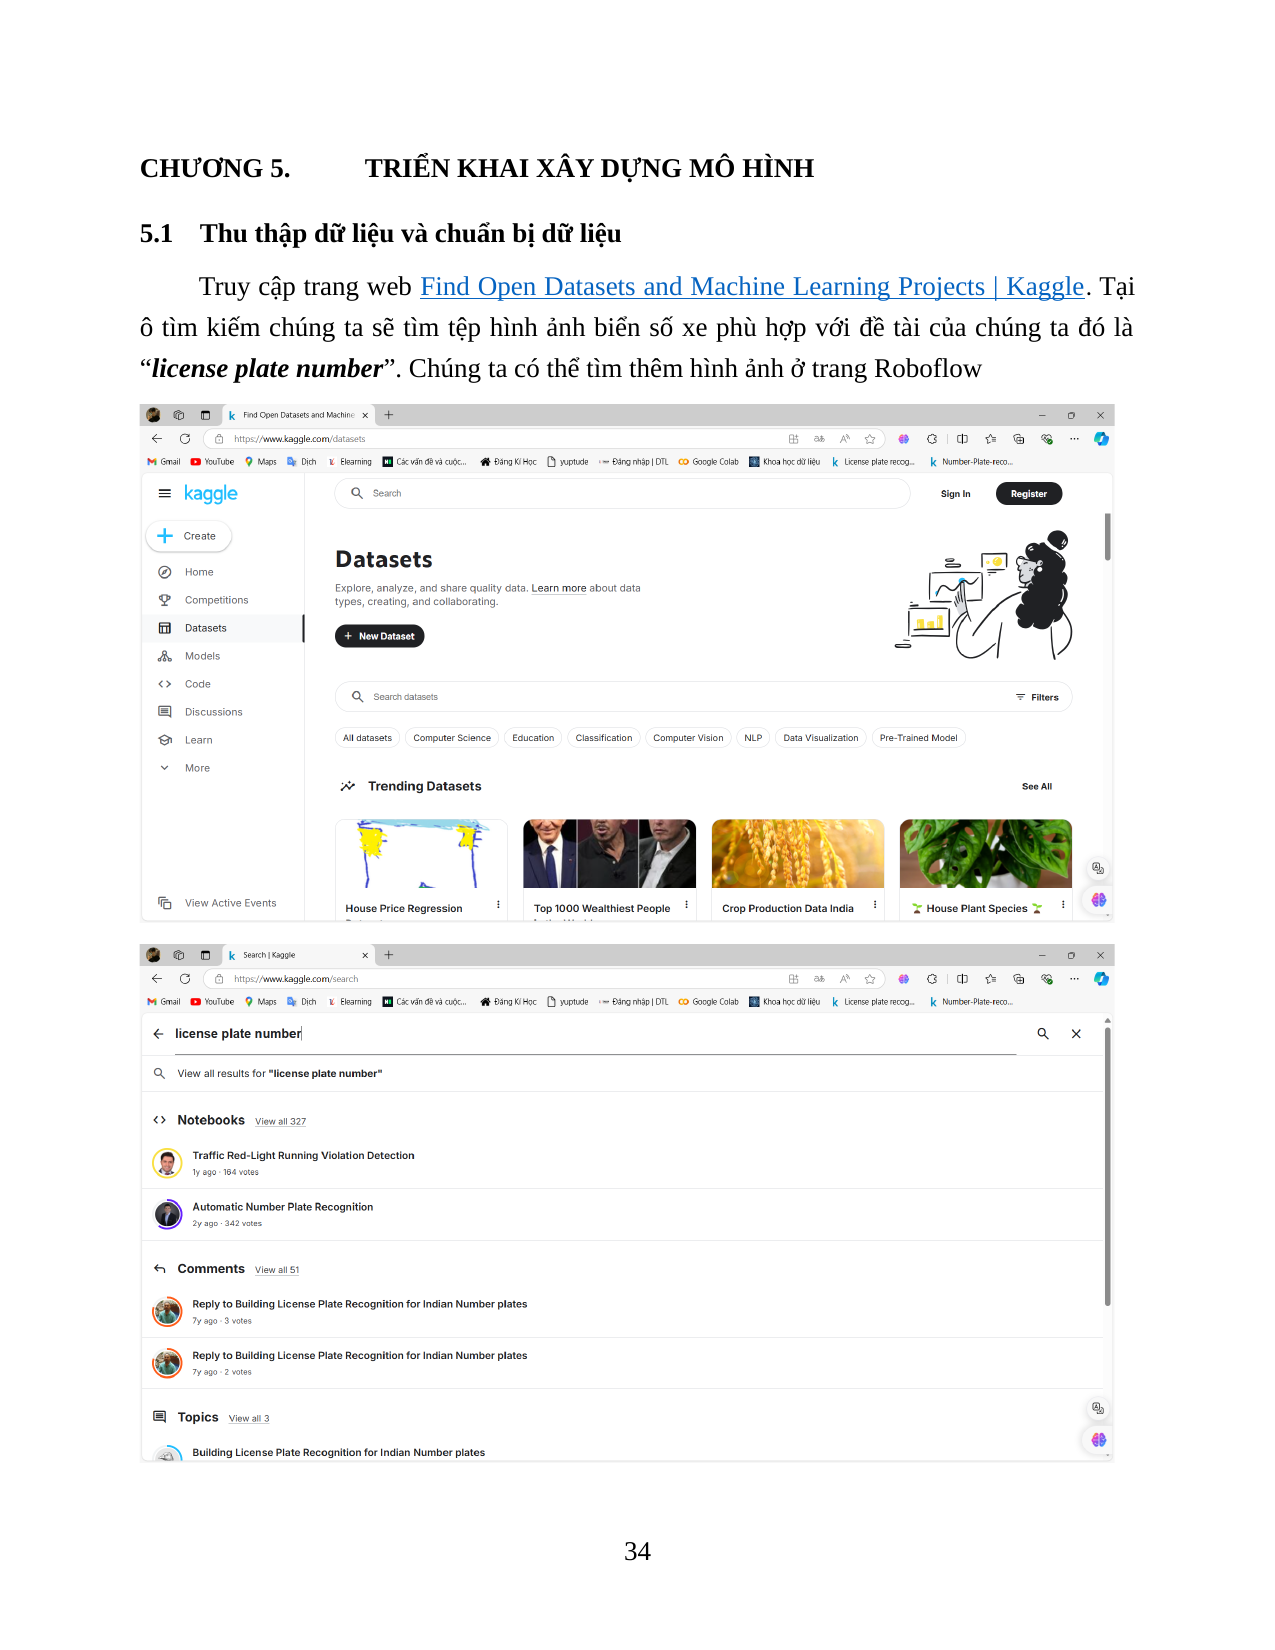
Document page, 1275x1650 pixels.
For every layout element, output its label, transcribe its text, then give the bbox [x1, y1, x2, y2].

picture [139, 404, 1115, 923]
subtitle Thu thập dữ liệu và chuẩn bị dữ liệu [139, 217, 1135, 249]
picture [139, 944, 1115, 1463]
subtitle TRIỂN KHAI XÂY DỰNG MÔ HÌNH [139, 152, 1135, 183]
text Truy cập trang web Find Open Datasets and Machine Learning Projects | Kaggle. Tại ô tìm kiếm chúng ta sẽ tìm tệp hình ảnh biển số xe phù hợp với đề tài của chúng ta đó là “license plate number”. Chúng ta có thể tìm thêm hình ảnh ở trang Roboflow [139, 270, 1135, 383]
